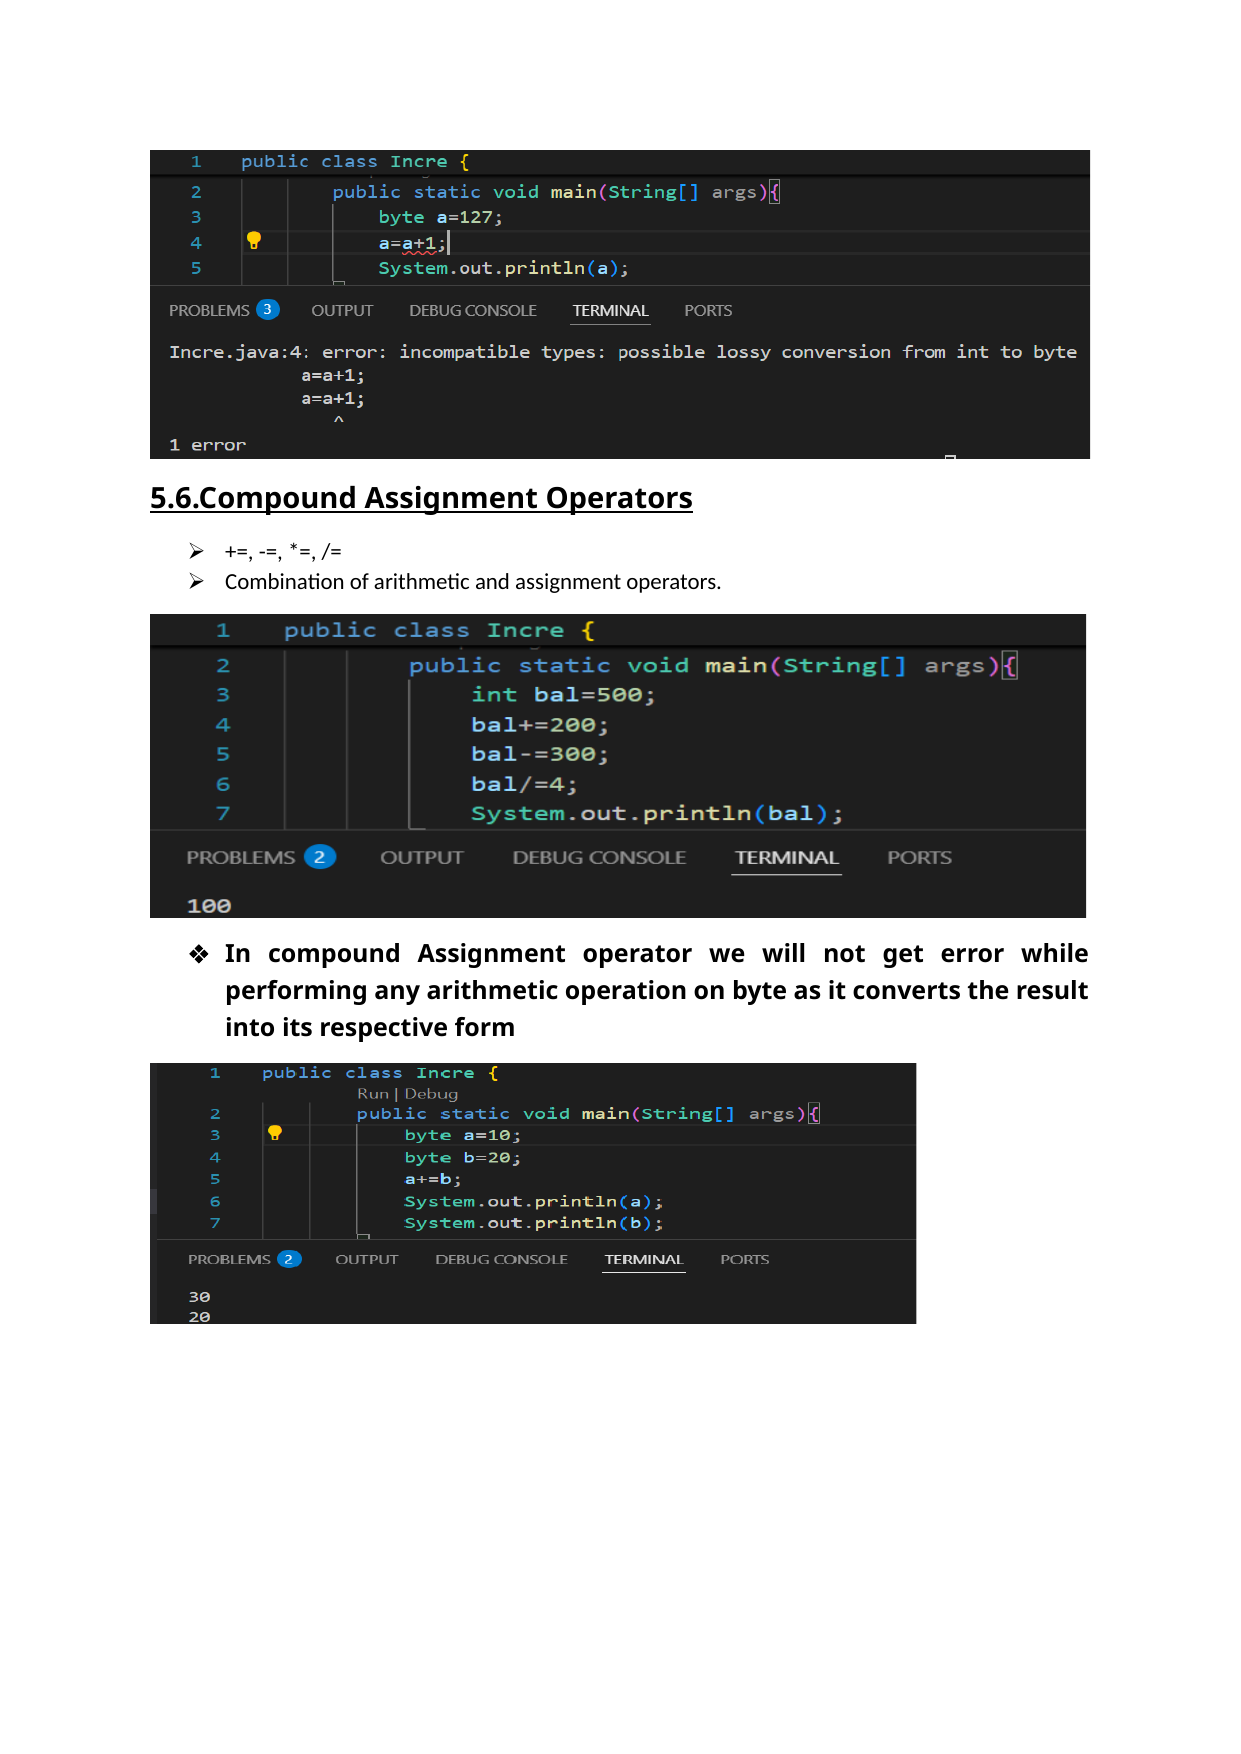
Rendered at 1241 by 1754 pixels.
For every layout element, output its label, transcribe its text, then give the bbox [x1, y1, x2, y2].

list In compound Assignment operator we will not get error while performing any arithmetic operation on byte as it converts the result into its respective form [187, 936, 1090, 1044]
picture [150, 1063, 917, 1324]
text 5.6.Compound Assignment Operators [150, 477, 1090, 517]
list Combination of arithmetic and assignment operators. [187, 567, 1090, 595]
picture [150, 614, 1087, 918]
picture [150, 150, 1091, 459]
list +=, -=, *=, /= [187, 537, 1090, 565]
